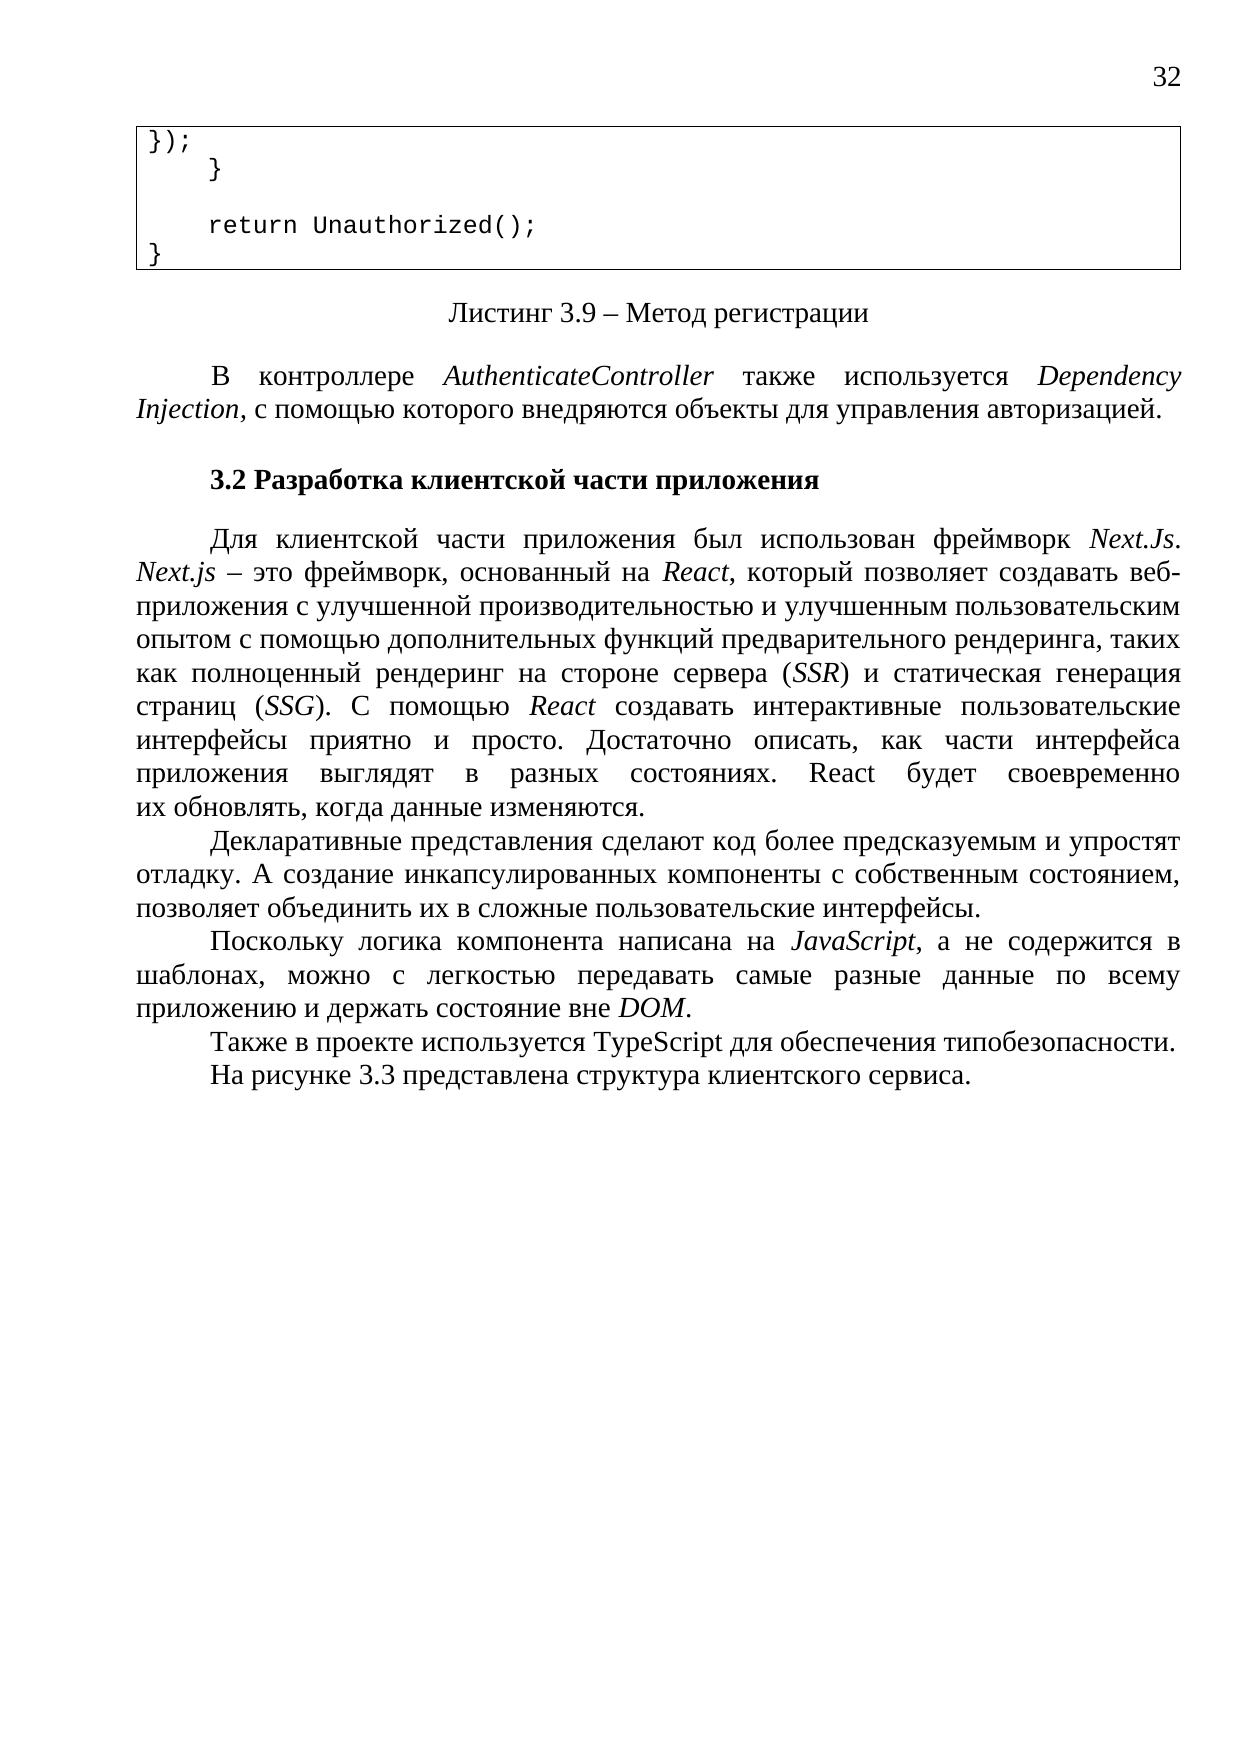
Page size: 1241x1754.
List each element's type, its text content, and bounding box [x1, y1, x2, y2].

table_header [137, 127, 1180, 269]
text Также в проекте используется TypeScript для обеспечения типобезопасности. [136, 1024, 1181, 1057]
text Листинг 3.9 – Метод регистрации [136, 295, 1181, 328]
text Декларативные представления сделают код более предсказуемым и упростят отладку. А создание инкапсулированных компоненты с собственным состоянием, позволяет объединить их в сложные пользовательские интерфейсы. [136, 823, 1181, 923]
text Для клиентской части приложения был использован фреймворк Next.Js. Next.js – это фреймворк, основанный на React, который позволяет создавать веб-приложения с улучшенной производительностью и улучшенным пользовательским опытом с помощью дополнительных функций предварительного рендеринга, таких как полноценный рендеринг на стороне сервера (SSR) и статическая генерация страниц (SSG). С помощью React создавать интерактивные пользовательские интерфейсы приятно и просто. Достаточно описать, как части интерфейса приложения выглядят в разных состояниях. React будет своевременно их обновлять, когда данные изменяются. [136, 521, 1181, 823]
text В контроллере AuthenticateController также используется Dependency Injection, с помощью которого внедряются объекты для управления авторизацией. [136, 358, 1181, 425]
text Поскольку логика компонента написана на JavaScript, а не содержится в шаблонах, можно с легкостью передавать самые разные данные по всему приложению и держать состояние вне DOM. [136, 923, 1181, 1024]
subtitle 3.2 Разработка клиентской части приложения [136, 462, 1181, 496]
text На рисунке 3.3 представлена структура клиентского сервиса. [136, 1057, 1181, 1091]
